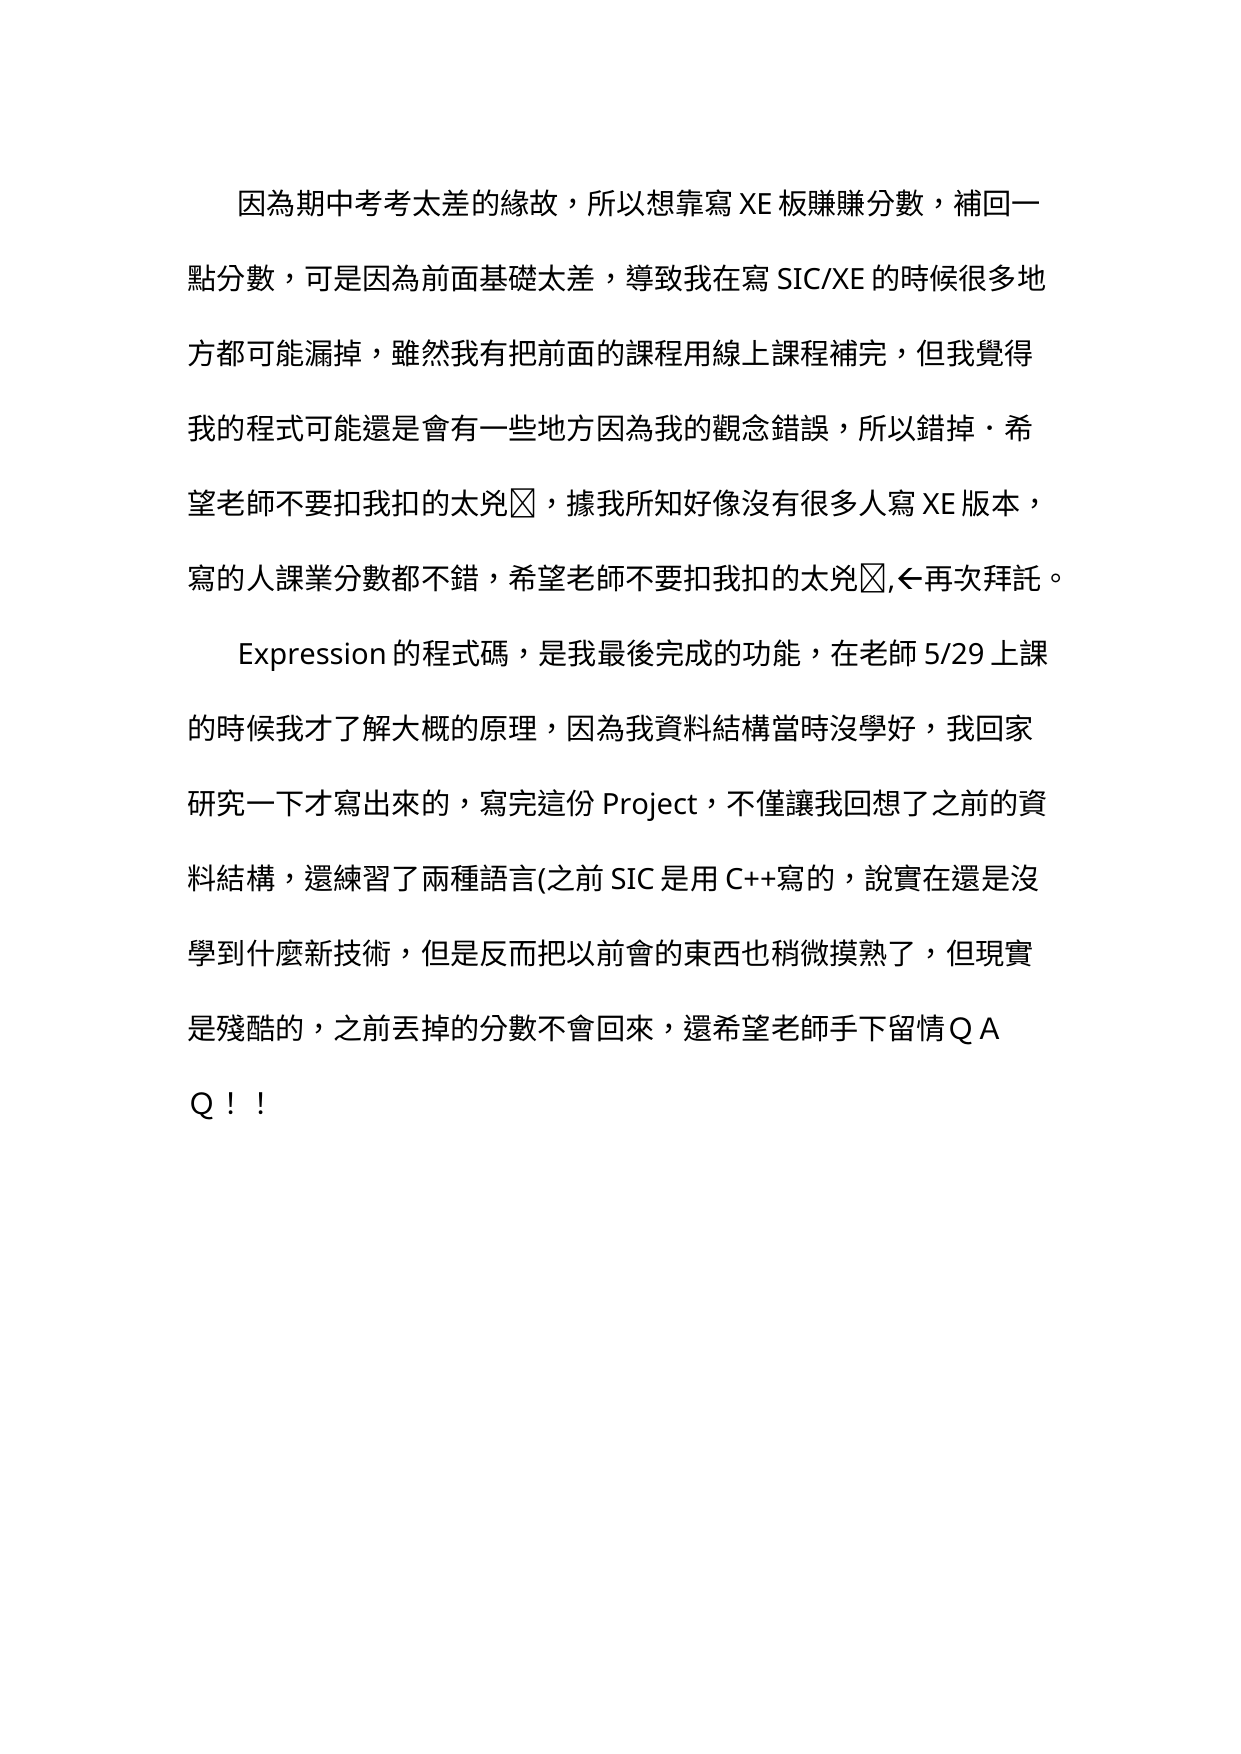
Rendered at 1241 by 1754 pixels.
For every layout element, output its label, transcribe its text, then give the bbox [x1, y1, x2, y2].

text Expression的程式碼，是我最後完成的功能，在老師5/29上課的時候我才了解大概的原理，因為我資料結構當時沒學好，我回家研究一下才寫出來的，寫完這份Project，不僅讓我回想了之前的資料結構，還練習了兩種語言(之前SIC是用C++寫的，說實在還是沒學到什麼新技術，但是反而把以前會的東西也稍微摸熟了，但現實是殘酷的，之前丟掉的分數不會回來，還希望老師手下留情ＱＡＱ！！ [187, 614, 1053, 1139]
text 因為期中考考太差的緣故，所以想靠寫XE板賺賺分數，補回一點分數，可是因為前面基礎太差，導致我在寫SIC/XE的時候很多地方都可能漏掉，雖然我有把前面的課程用線上課程補完，但我覺得我的程式可能還是會有一些地方因為我的觀念錯誤，所以錯掉．希望老師不要扣我扣的太兇，據我所知好像沒有很多人寫XE版本，寫的人課業分數都不錯，希望老師不要扣我扣的太兇,再次拜託。 [187, 164, 1053, 614]
